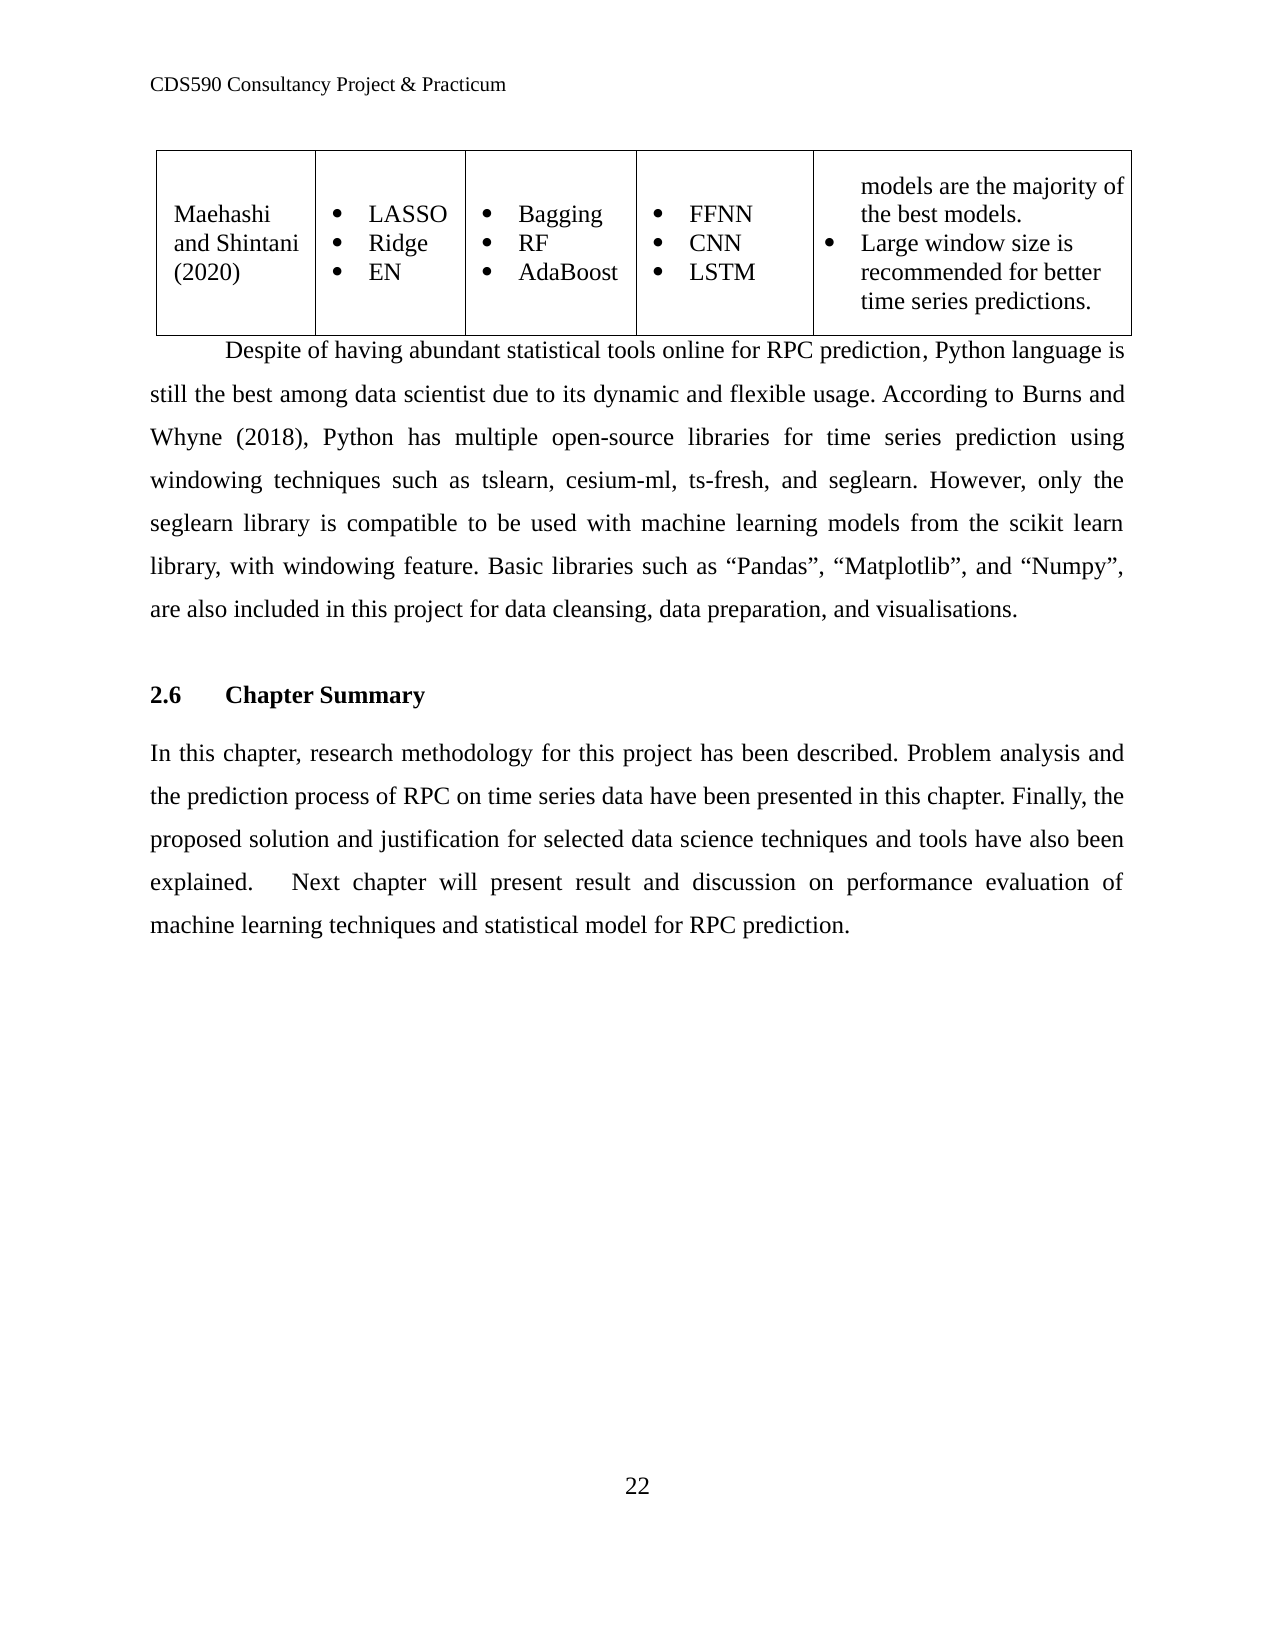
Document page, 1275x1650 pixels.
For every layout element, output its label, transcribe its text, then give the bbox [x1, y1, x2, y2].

text Despite of having abundant statistical tools online for RPC prediction, Python language is still the best among data scientist due to its dynamic and flexible usage. According to Burns and Whyne (2018), Python has multiple open-source libraries for time series prediction using windowing techniques such as tslearn, cesium-ml, ts-fresh, and seglearn. However, only the seglearn library is compatible to be used with machine learning models from the scikit learn library, with windowing feature. Basic libraries such as “Pandas”, “Matplotlib”, and “Numpy”, are also included in this project for data cleansing, data preparation, and visualisations. [150, 336, 1125, 623]
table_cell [157, 151, 315, 335]
table_cell Bagging RF AdaBoost [466, 151, 636, 335]
table_cell LASSO Ridge EN [316, 151, 465, 335]
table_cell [814, 151, 1131, 335]
subtitle 2.6 Chapter Summary [150, 681, 1125, 709]
table_cell FFNN CNN LSTM [637, 151, 813, 335]
text In this chapter, research methodology for this project has been described. Problem analysis and the prediction process of RPC on time series data have been presented in this chapter. Finally, the proposed solution and justification for selected data science techniques and tools have also been explained. Next chapter will present result and discussion on performance evaluation of machine learning techniques and statistical model for RPC prediction. [150, 738, 1125, 939]
